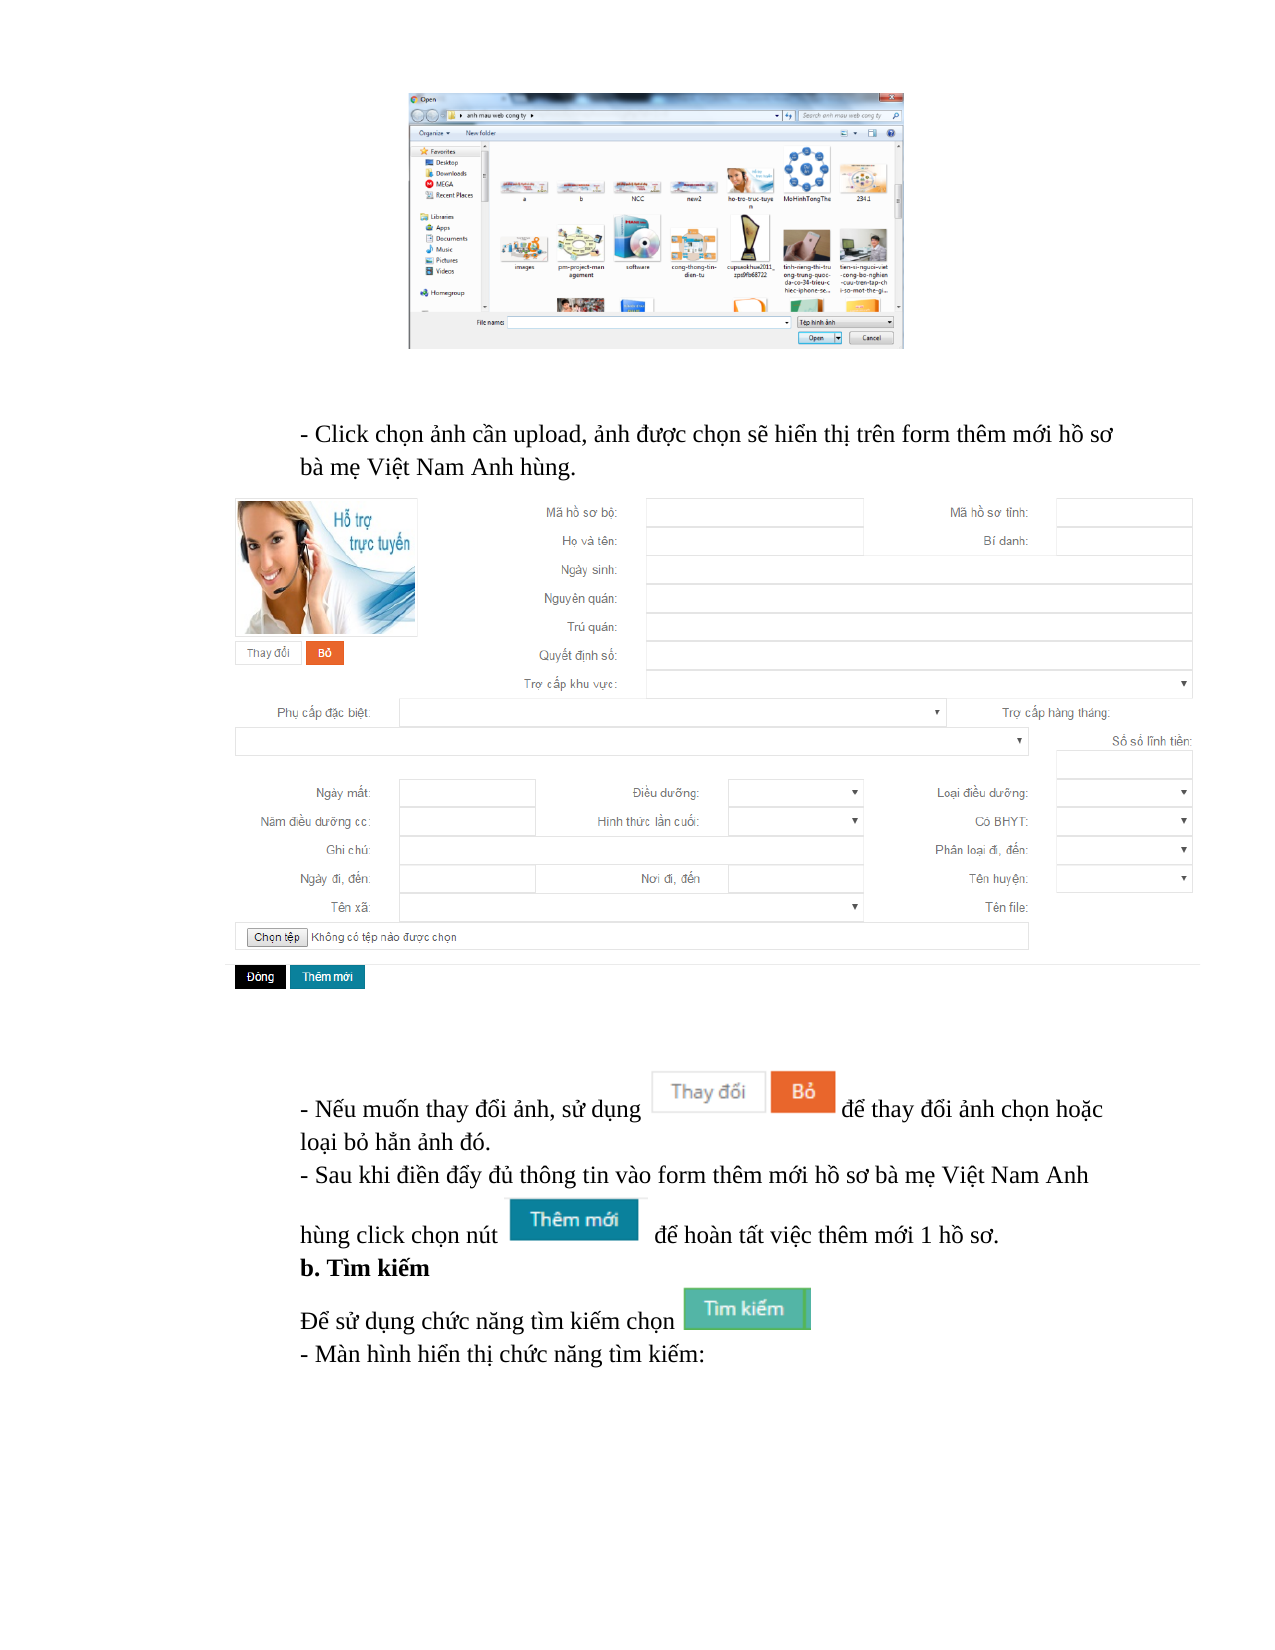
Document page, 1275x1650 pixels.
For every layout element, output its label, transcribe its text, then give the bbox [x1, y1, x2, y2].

picture [504, 1193, 648, 1244]
list Để sử dụng chức năng tìm kiếm chọn [300, 1286, 1125, 1335]
list b. Tìm kiếm [300, 1253, 1125, 1282]
picture [647, 1065, 842, 1118]
list - Màn hình hiển thị chức năng tìm kiếm: [300, 1339, 1125, 1368]
list - Nếu muốn thay đổi ảnh, sử dụng để thay đổi ảnh chọn hoặc loại bỏ hẳn ảnh đó. [300, 1066, 1125, 1156]
picture [408, 93, 904, 349]
list - Sau khi điền đẩy đủ thông tin vào form thêm mới hồ sơ bà mẹ Việt Nam Anh hùng click chọn nút để hoàn tất việc thêm mới 1 hồ sơ. [300, 1160, 1125, 1248]
picture [681, 1285, 811, 1330]
picture [225, 484, 1200, 996]
list - Click chọn ảnh cần upload, ảnh được chọn sẽ hiển thị trên form thêm mới hồ sơ bà mẹ Việt Nam Anh hùng. [300, 419, 1125, 480]
